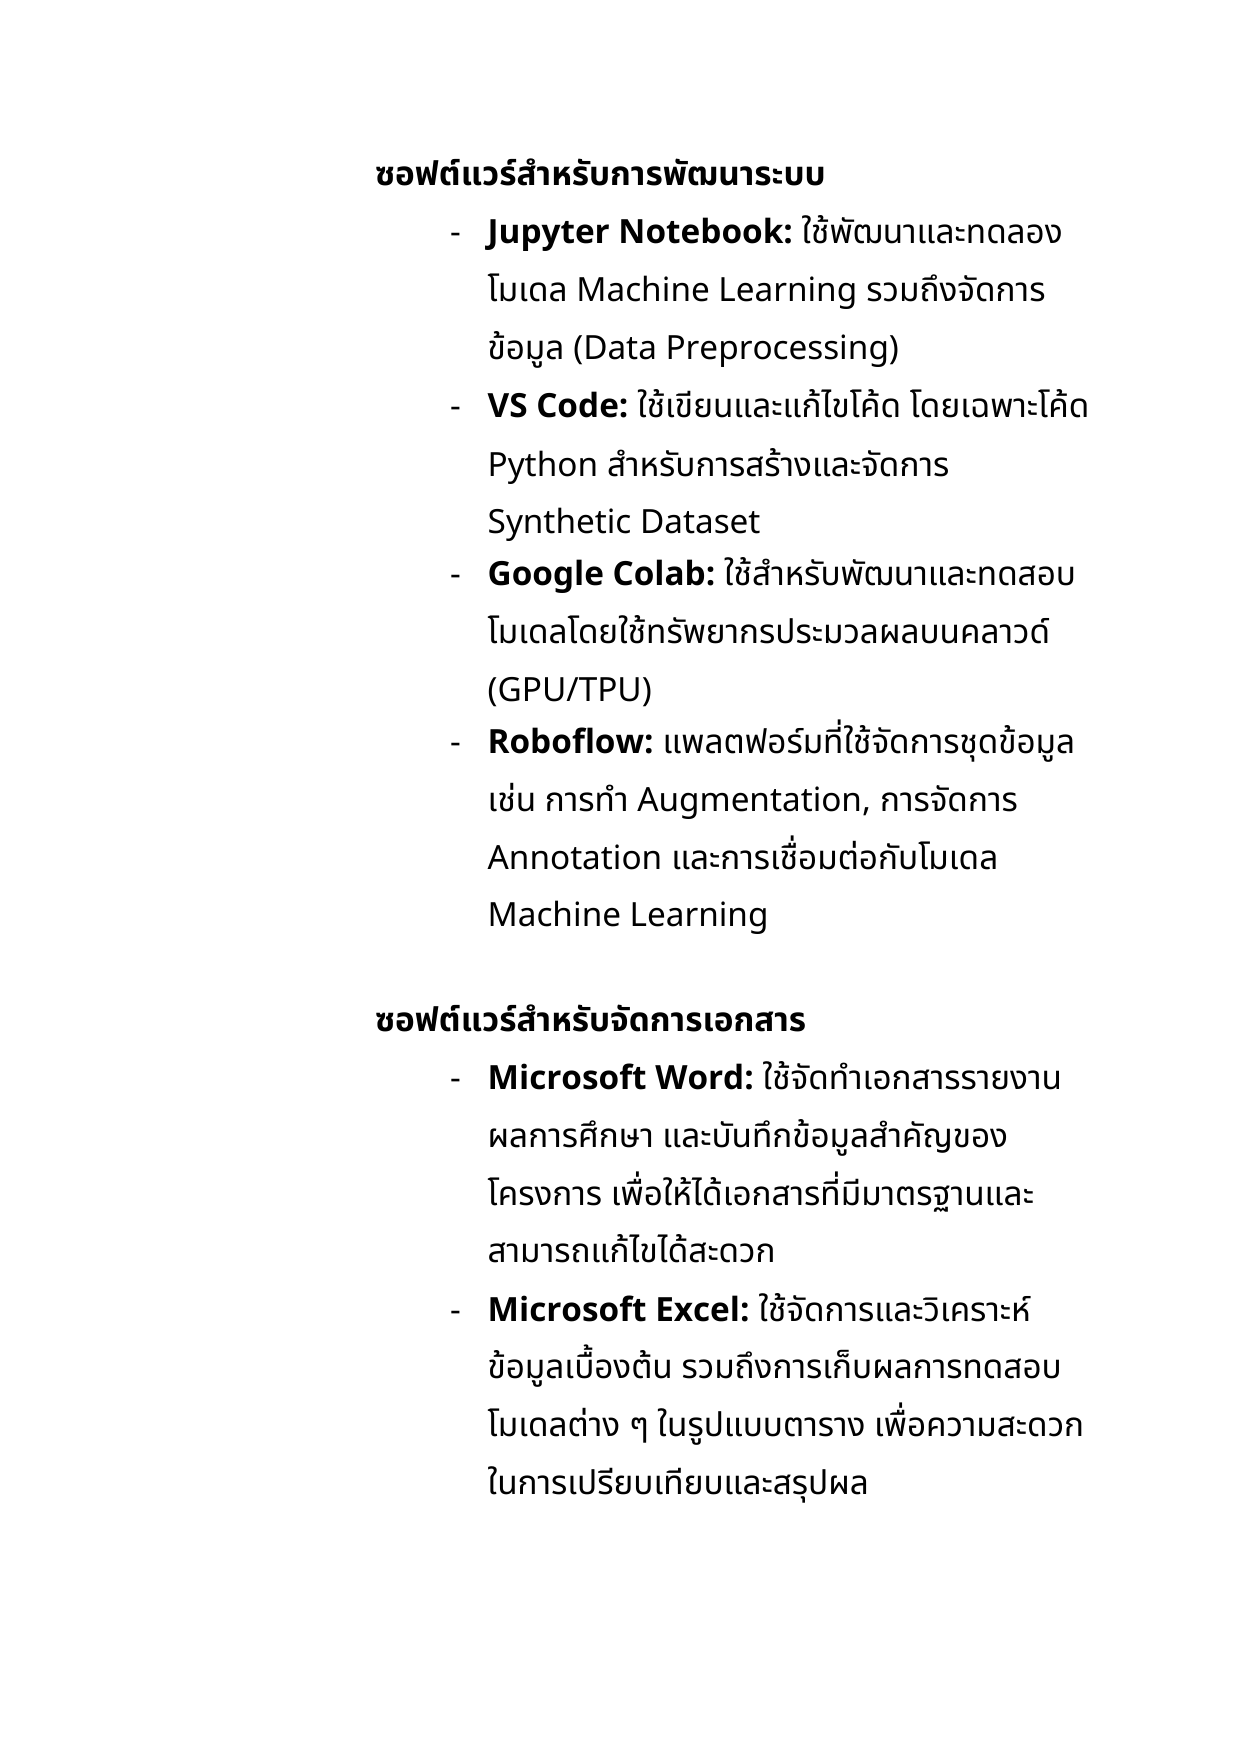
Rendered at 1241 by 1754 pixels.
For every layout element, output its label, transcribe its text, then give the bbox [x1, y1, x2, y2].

list Roboflow: แพลตฟอร์มที่ใช้จัดการชุดข้อมูล เช่น การทำ Augmentation, การจัดการ Annotation และการเชื่อมต่อกับโมเดล Machine Learning [450, 717, 1090, 937]
text ซอฟต์แวร์สำหรับการพัฒนาระบบ [150, 150, 1090, 200]
text ซอฟต์แวร์สำหรับจัดการเอกสาร [150, 996, 1090, 1046]
list Jupyter Notebook: ใช้พัฒนาและทดลองโมเดล Machine Learning รวมถึงจัดการข้อมูล (Data Preprocessing) [450, 208, 1090, 375]
list VS Code: ใช้เขียนและแก้ไขโค้ด โดยเฉพาะโค้ด Python สำหรับการสร้างและจัดการ Synthetic Dataset [450, 382, 1090, 543]
list Google Colab: ใช้สำหรับพัฒนาและทดสอบโมเดลโดยใช้ทรัพยากรประมวลผลบนคลาวด์ (GPU/TPU) [450, 550, 1090, 711]
list Microsoft Word: ใช้จัดทำเอกสารรายงาน ผลการศึกษา และบันทึกข้อมูลสำคัญของโครงการ เพื่อให้ได้เอกสารที่มีมาตรฐานและสามารถแก้ไขได้สะดวก [450, 1053, 1090, 1278]
list Microsoft Excel: ใช้จัดการและวิเคราะห์ข้อมูลเบื้องต้น รวมถึงการเก็บผลการทดสอบโมเดลต่าง ๆ ในรูปแบบตาราง เพื่อความสะดวกในการเปรียบเทียบและสรุปผล [450, 1285, 1090, 1510]
